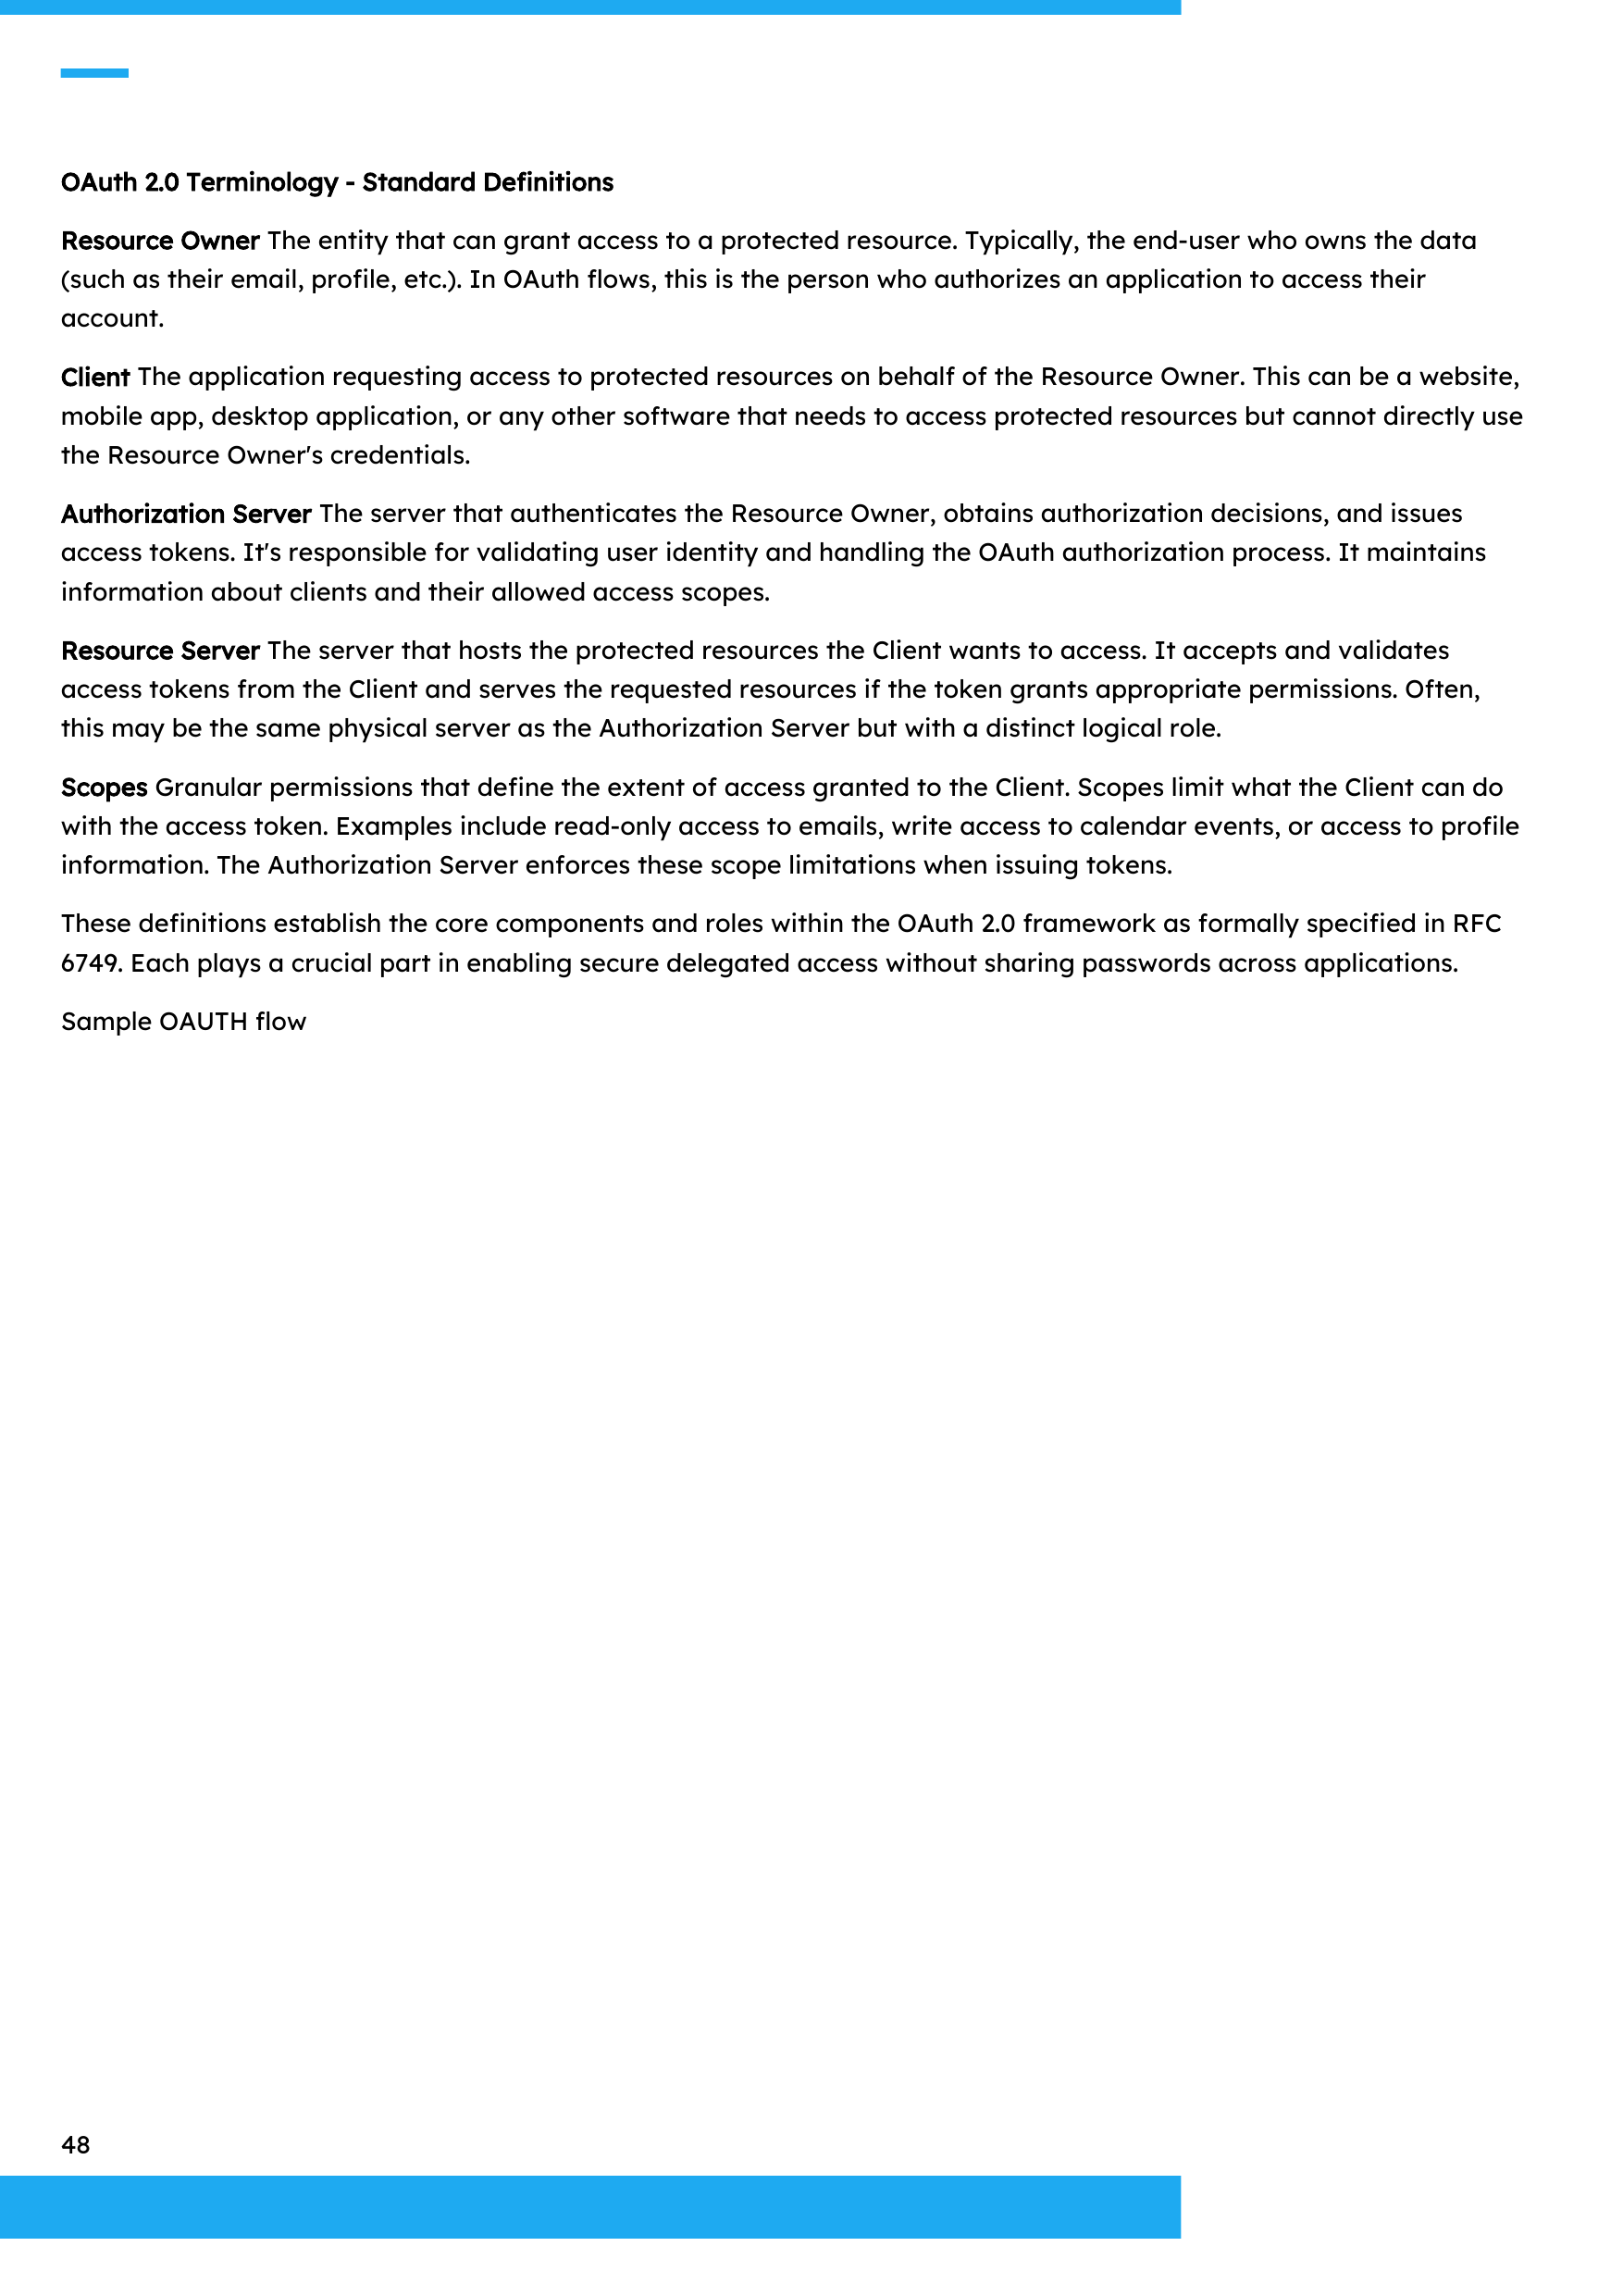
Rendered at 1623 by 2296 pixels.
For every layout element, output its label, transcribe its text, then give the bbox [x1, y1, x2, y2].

text These definitions establish the core components and roles within the OAuth 2.0 framework as formally specified in RFC 6749. Each plays a crucial part in enabling secure delegated access without sharing passwords across applications. [61, 908, 1526, 978]
text Scopes Granular permissions that define the extent of access granted to the Client. Scopes limit what the Client can do with the access token. Examples include read-only access to emails, write access to calendar events, or access to profile information. The Authorization Server enforces these scope limitations when issuing tokens. [61, 771, 1526, 880]
text Client The application requesting access to protected resources on behalf of the Resource Owner. This can be a website, mobile app, desktop application, or any other software that needs to access protected resources but cannot directly use the Resource Owner's credentials. [61, 361, 1526, 470]
text Authorization Server The server that authenticates the Resource Owner, obtains authorization decisions, and issues access tokens. It's responsible for validating user identity and handling the OAuth authorization process. It maintains information about clients and their allowed access scopes. [61, 497, 1526, 607]
picture [0, 0, 1182, 15]
text OAuth 2.0 Terminology - Standard Definitions [61, 166, 1526, 197]
picture [0, 2176, 1182, 2239]
text Sample OAUTH flow [61, 1005, 1526, 1036]
text Resource Owner The entity that can grant access to a protected resource. Typically, the end-user who owns the data (such as their email, profile, etc.). In OAuth flows, this is the person who authorizes an application to access their account. [61, 224, 1526, 333]
picture [60, 68, 129, 78]
text Resource Server The server that hosts the protected resources the Client wants to access. It accepts and validates access tokens from the Client and serves the requested resources if the token grants appropriate permissions. Often, this may be the same physical server as the Authorization Server but with a distinct logical role. [61, 634, 1526, 743]
